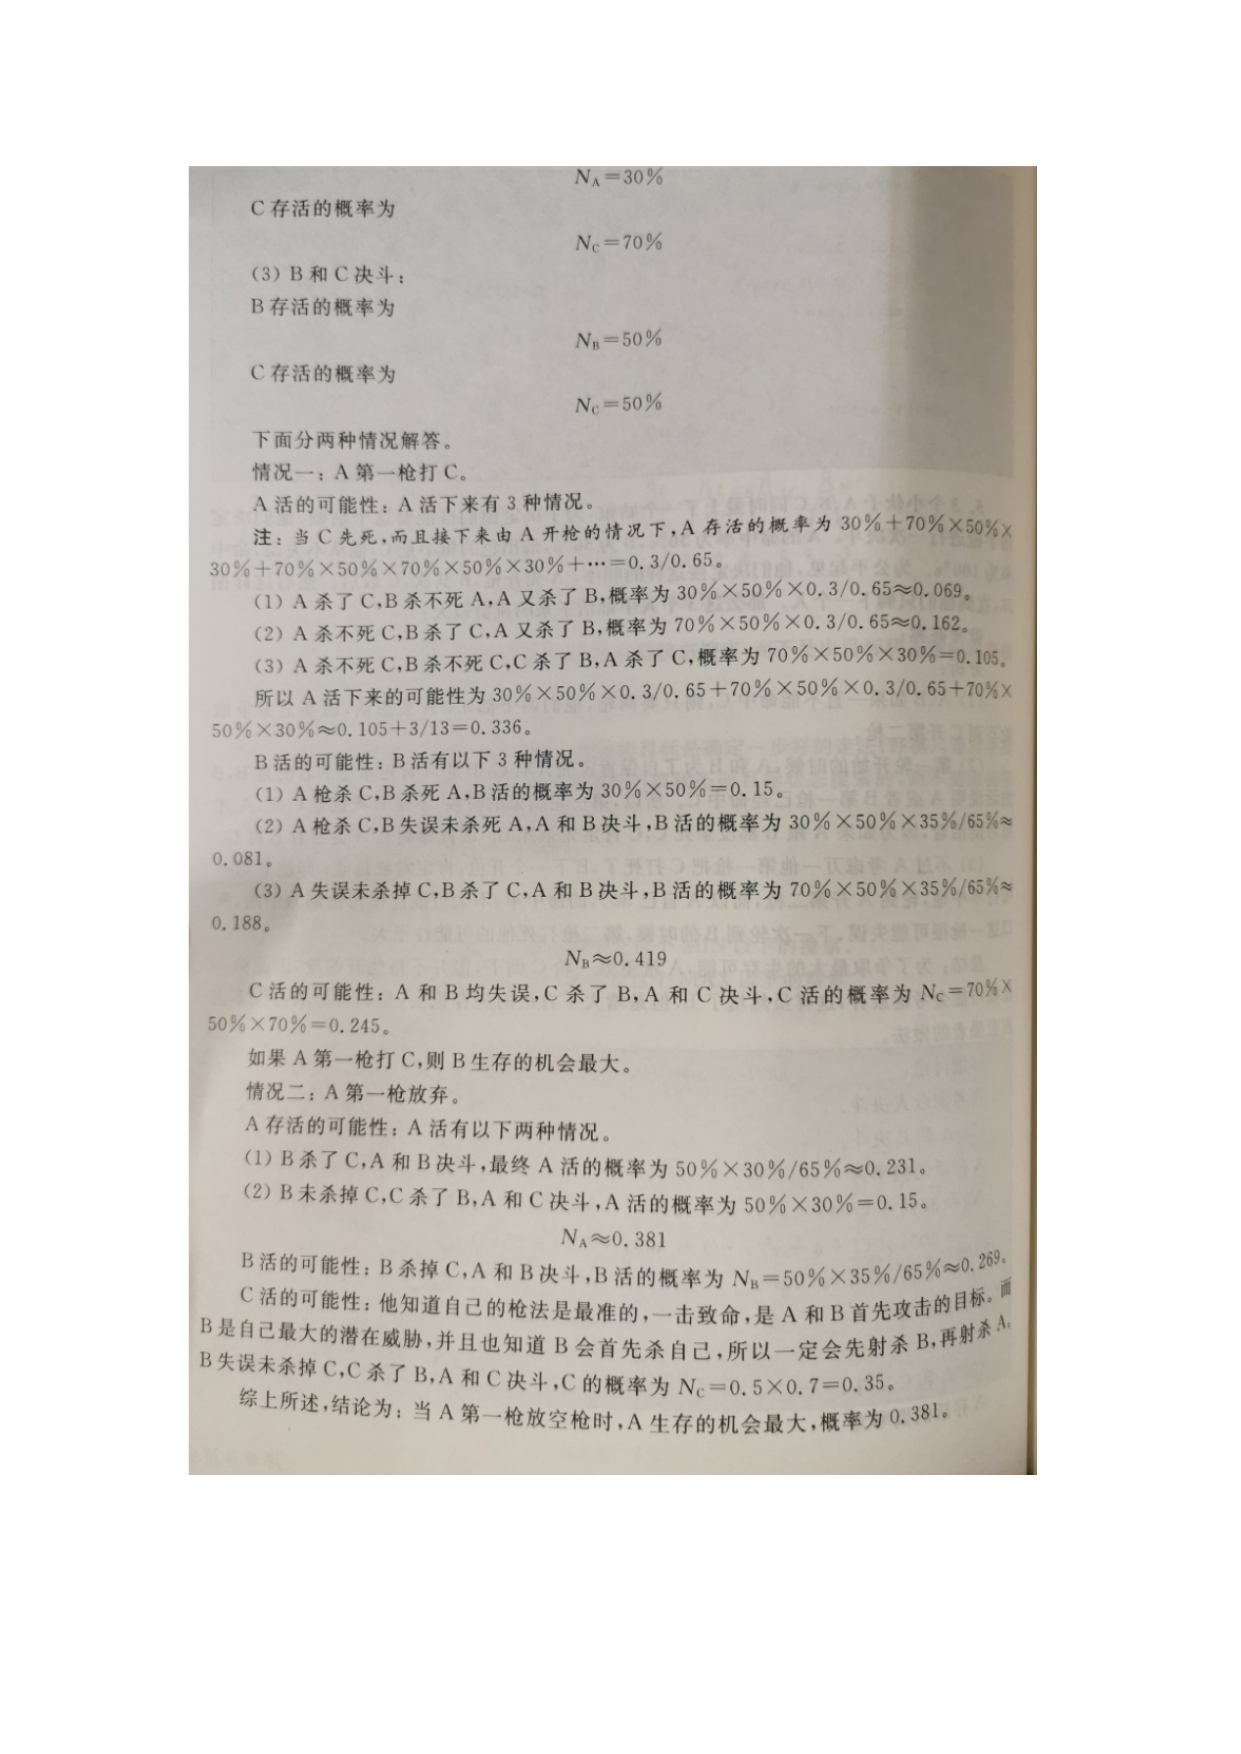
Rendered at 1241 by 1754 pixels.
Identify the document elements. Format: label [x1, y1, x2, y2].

picture [189, 167, 1037, 1474]
